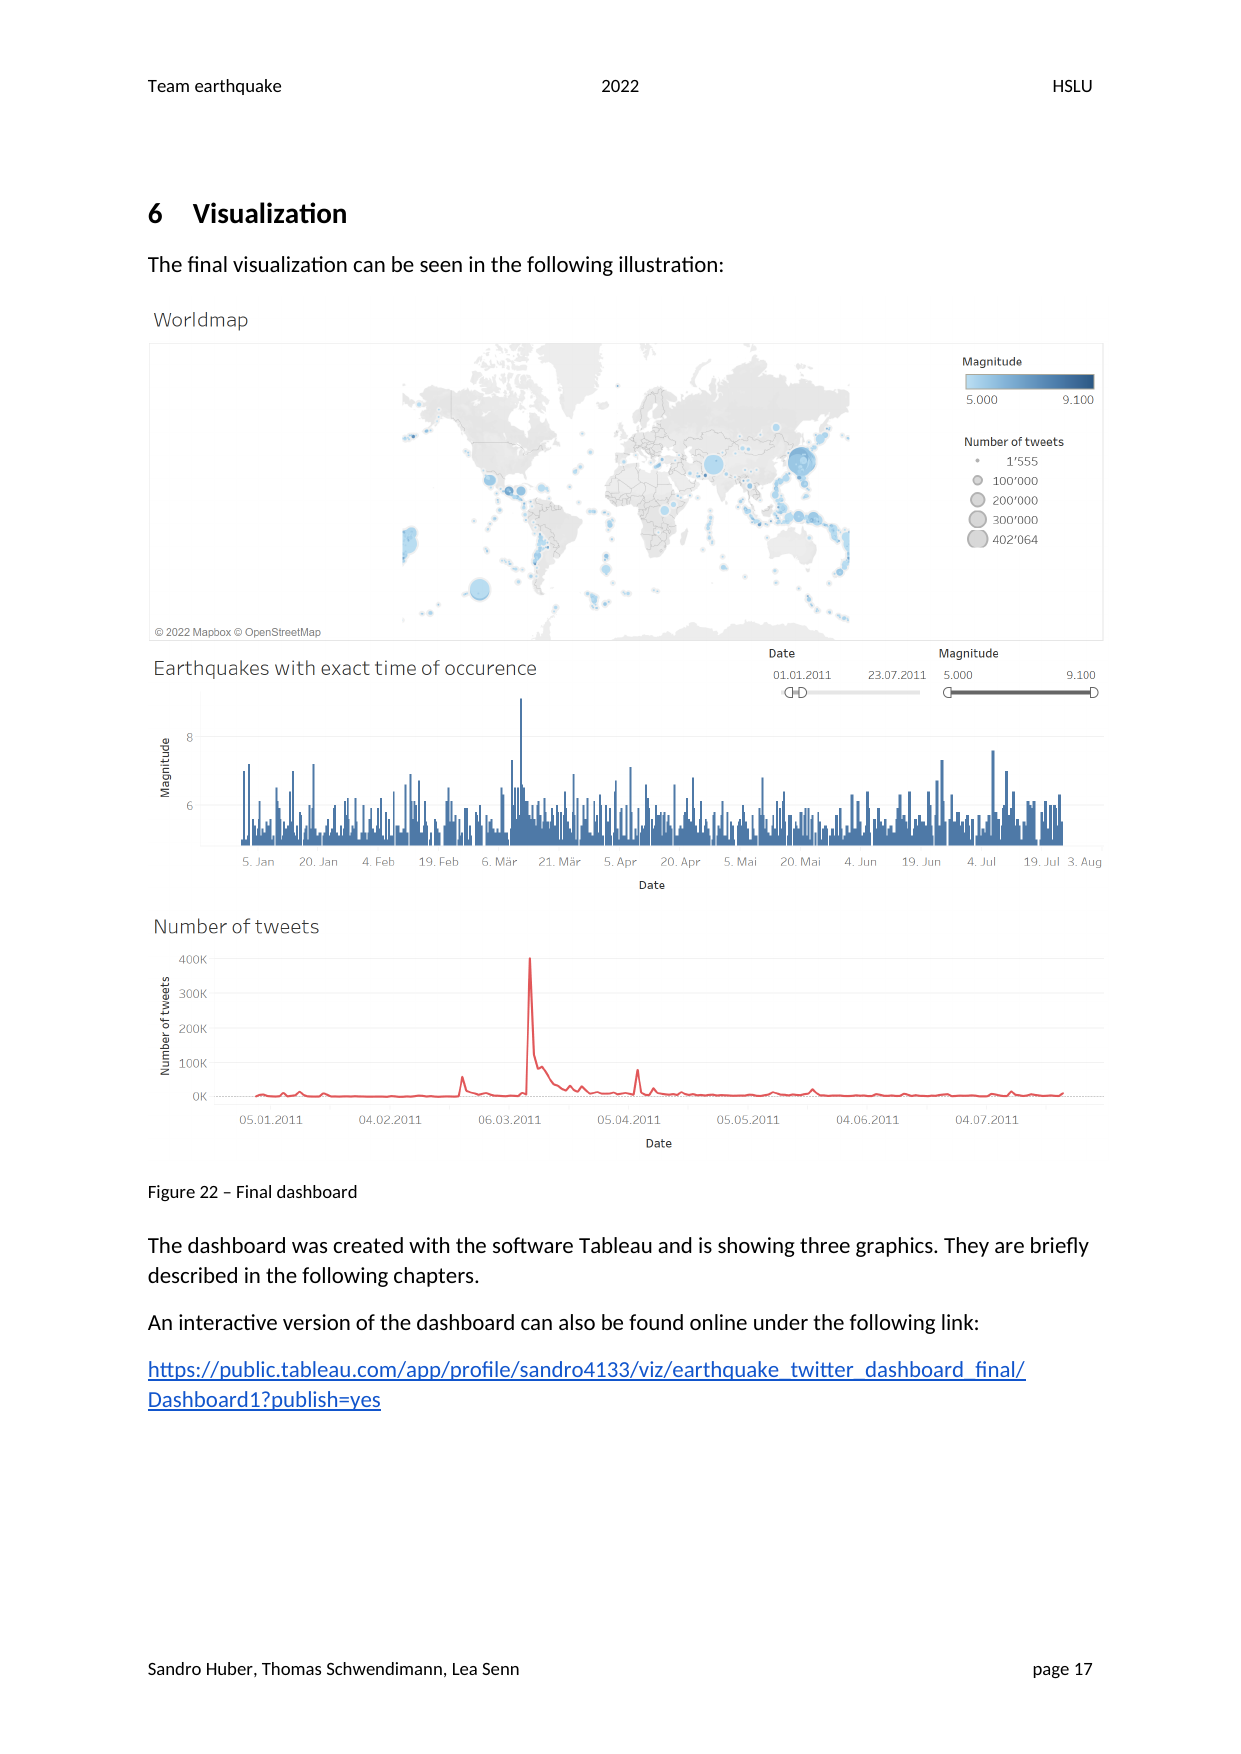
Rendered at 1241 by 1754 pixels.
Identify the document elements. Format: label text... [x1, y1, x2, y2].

picture [147, 296, 1109, 1161]
text The final visualization can be seen in the following illustration: [148, 250, 1093, 278]
text https://public.tableau.com/app/profile/sandro4133/viz/earthquake_twitter_dashboard_final/Dashboard1?publish=yes [148, 1355, 1093, 1413]
text An interactive version of the dashboard can also be found online under the following link: [148, 1308, 1093, 1336]
text Figure 22 – Final dashboard [148, 1180, 1093, 1203]
text The dashboard was created with the software Tableau and is showing three graphics. They are briefly described in the following chapters. [148, 1231, 1093, 1289]
subtitle Visualization [148, 195, 1093, 231]
